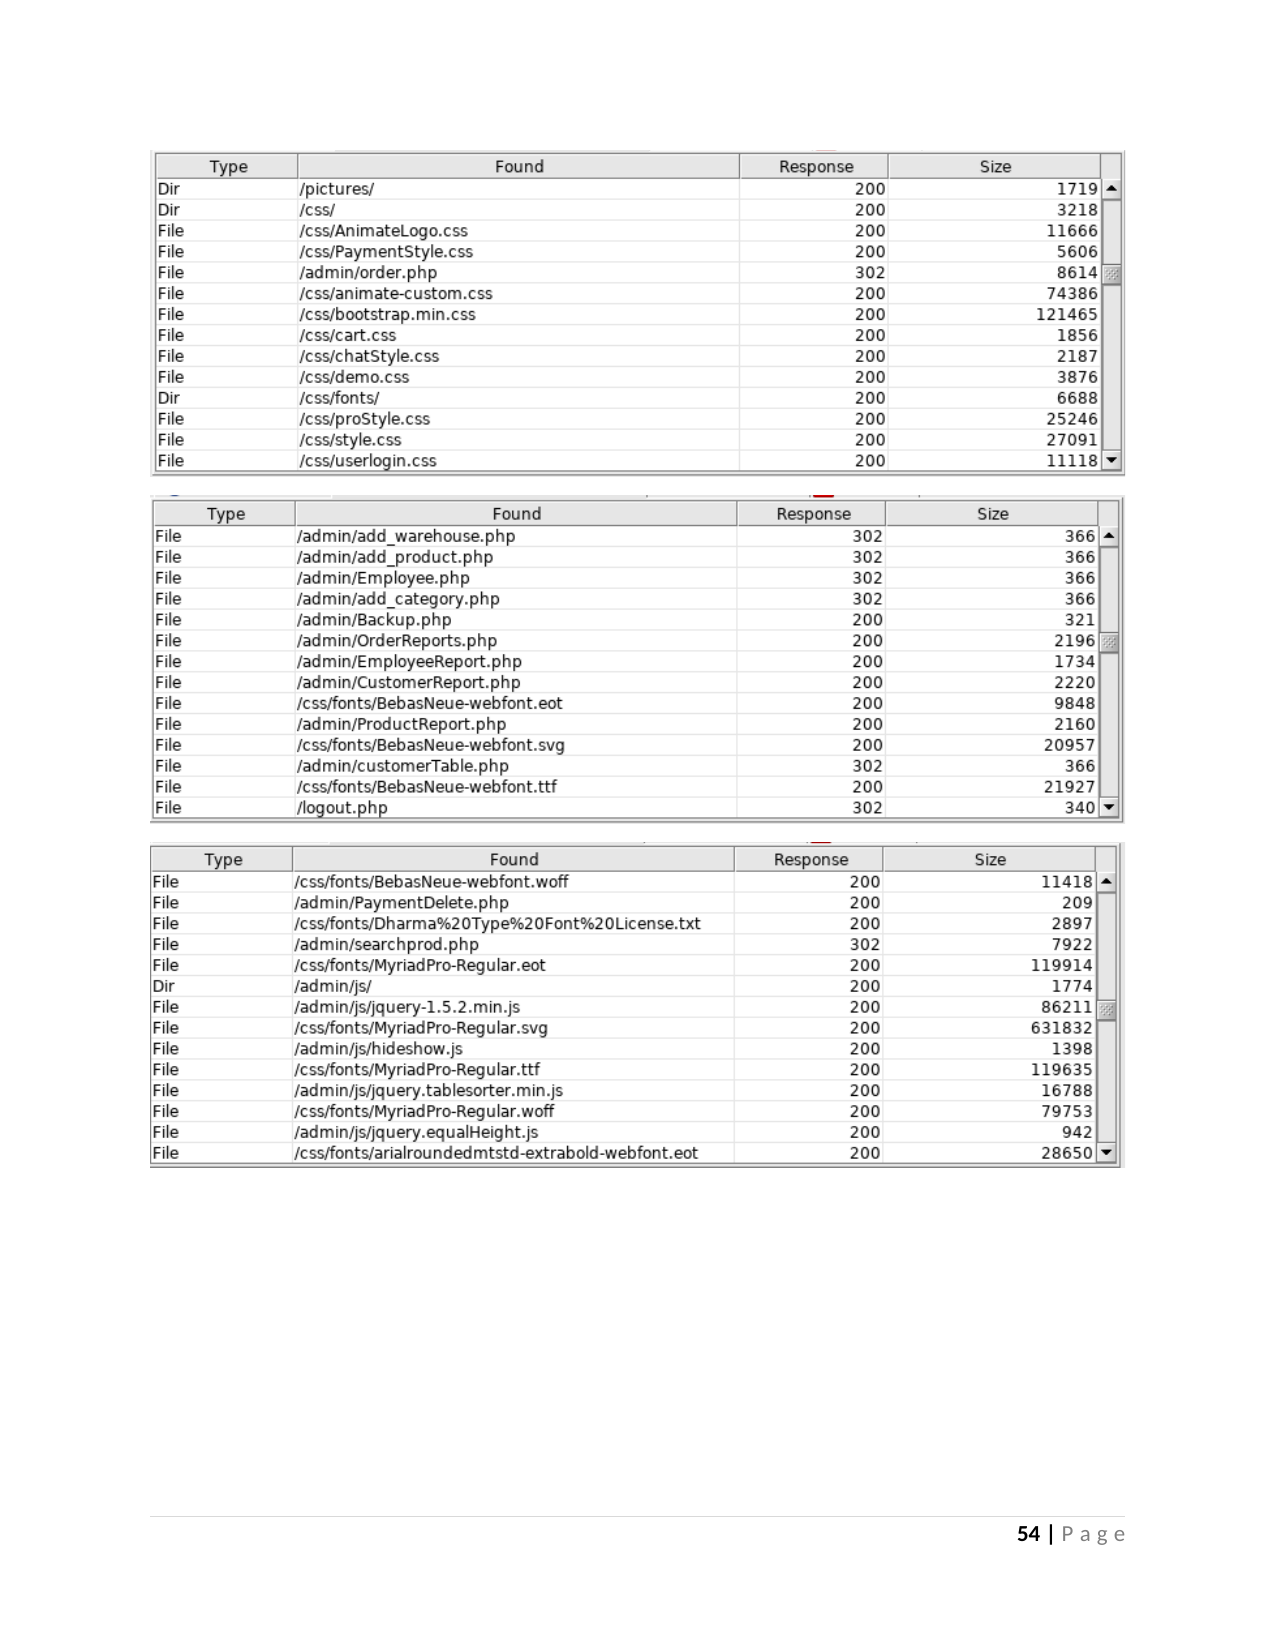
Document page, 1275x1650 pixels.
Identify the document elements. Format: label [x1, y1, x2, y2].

picture [150, 842, 1125, 1168]
picture [150, 495, 1125, 824]
picture [150, 150, 1125, 477]
